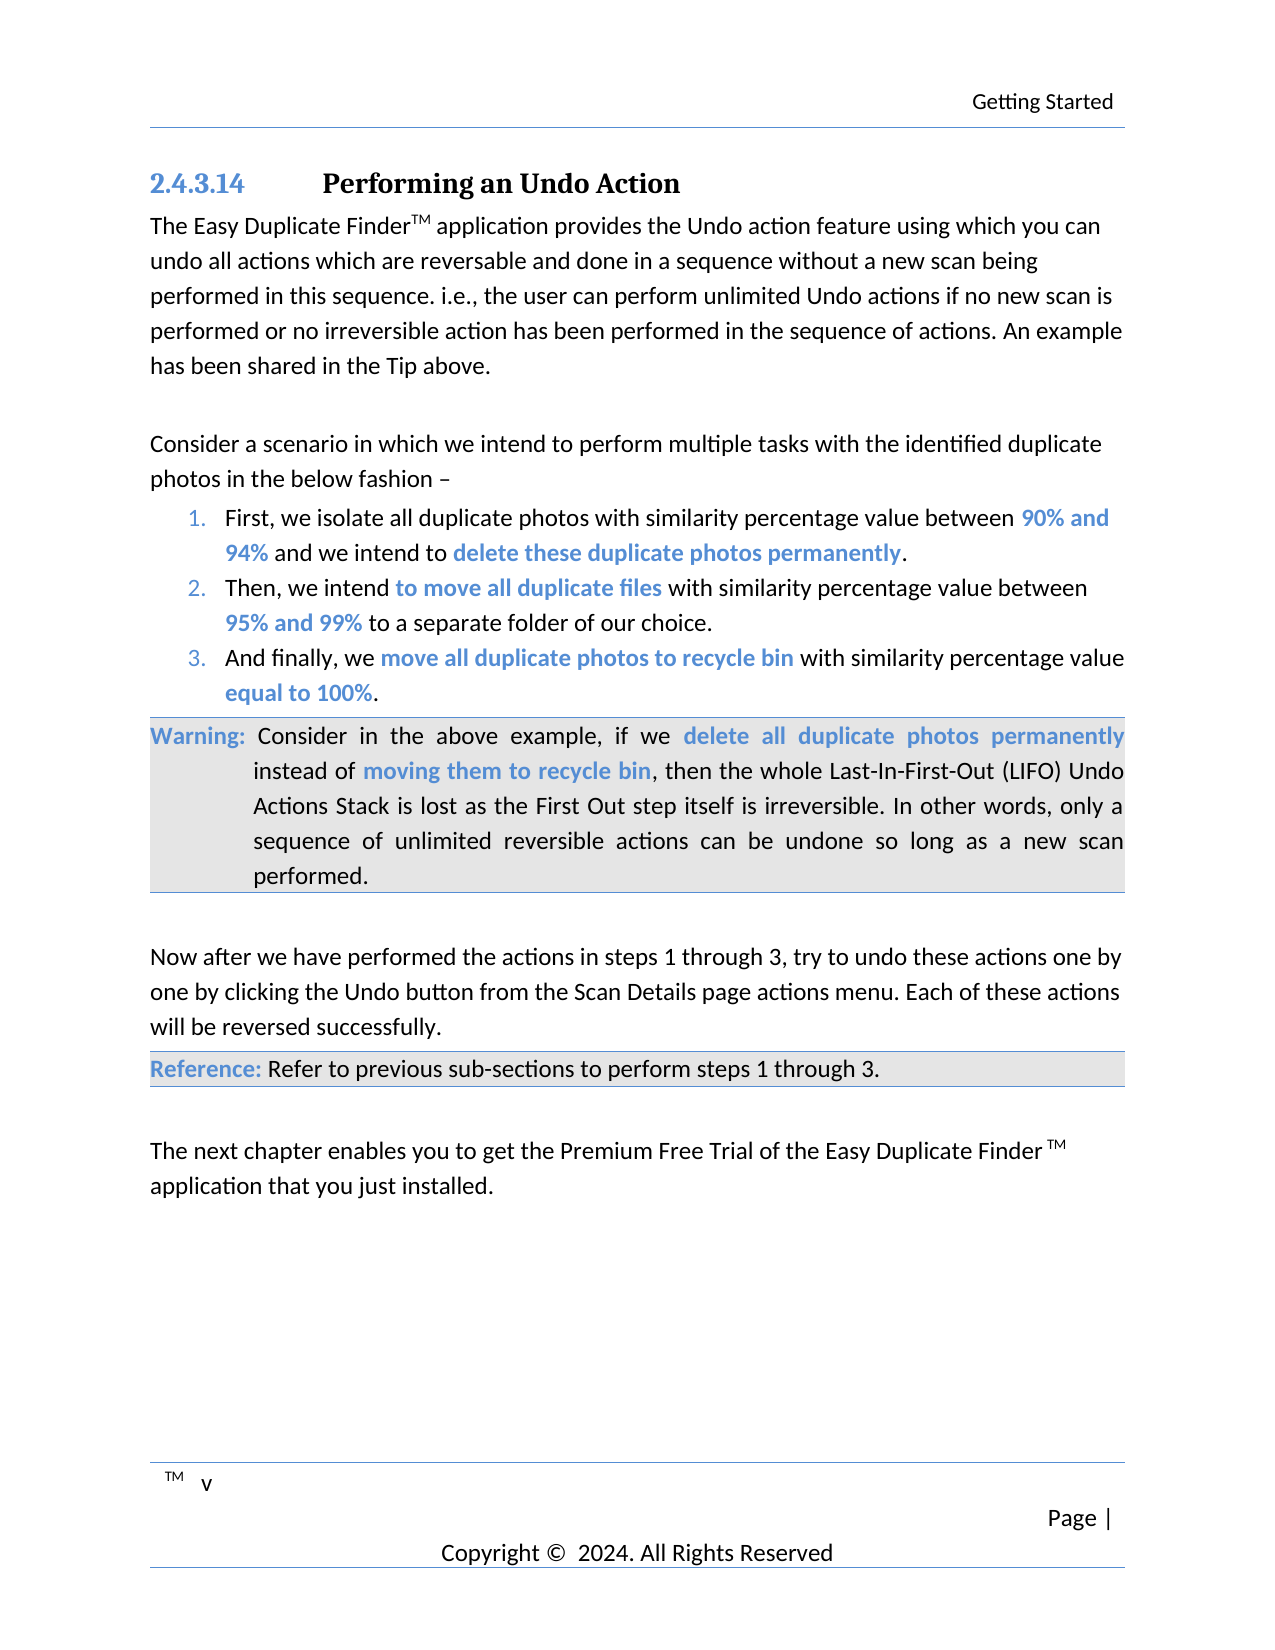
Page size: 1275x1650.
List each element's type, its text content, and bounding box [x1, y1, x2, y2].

subtitle Performing an Undo Action [150, 167, 1125, 201]
text Now after we have performed the actions in steps 1 through 3, try to undo these actions one by one by clicking the Undo button from the Scan Details page actions menu. Each of these actions will be reversed successfully. [150, 941, 1125, 1042]
text Consider a scenario in which we intend to perform multiple tasks with the identified duplicate photos in the below fashion – [150, 428, 1125, 494]
list First, we isolate all duplicate photos with similarity percentage value between 90% and 94% and we intend to delete these duplicate photos permanently. [187, 503, 1125, 568]
list And finally, we move all duplicate photos to recycle bin with similarity percentage value equal to 100%. [187, 643, 1125, 708]
text Warning: Consider in the above example, if we delete all duplicate photos permanently instead of moving them to recycle bin, then the whole Last-In-First-Out (LIFO) Undo Actions Stack is lost as the First Out step itself is irreversible. In other words, only a sequence of unlimited reversible actions can be undone so long as a new scan performed. [150, 718, 1125, 892]
text The next chapter enables you to get the Premium Free Trial of the Easy Duplicate Finder TM application that you just installed. [150, 1135, 1125, 1201]
text The Easy Duplicate FinderTM application provides the Undo action feature using which you can undo all actions which are reversable and done in a sequence without a new scan being performed in this sequence. i.e., the user can perform unlimited Undo actions if no new scan is performed or no irreversible action has been performed in the sequence of actions. An example has been shared in the Tip above. [150, 210, 1125, 381]
list Then, we intend to move all duplicate files with similarity percentage value between 95% and 99% to a separate folder of our choice. [187, 573, 1125, 638]
text Reference: Refer to previous sub-sections to perform steps 1 through 3. [150, 1052, 1125, 1086]
